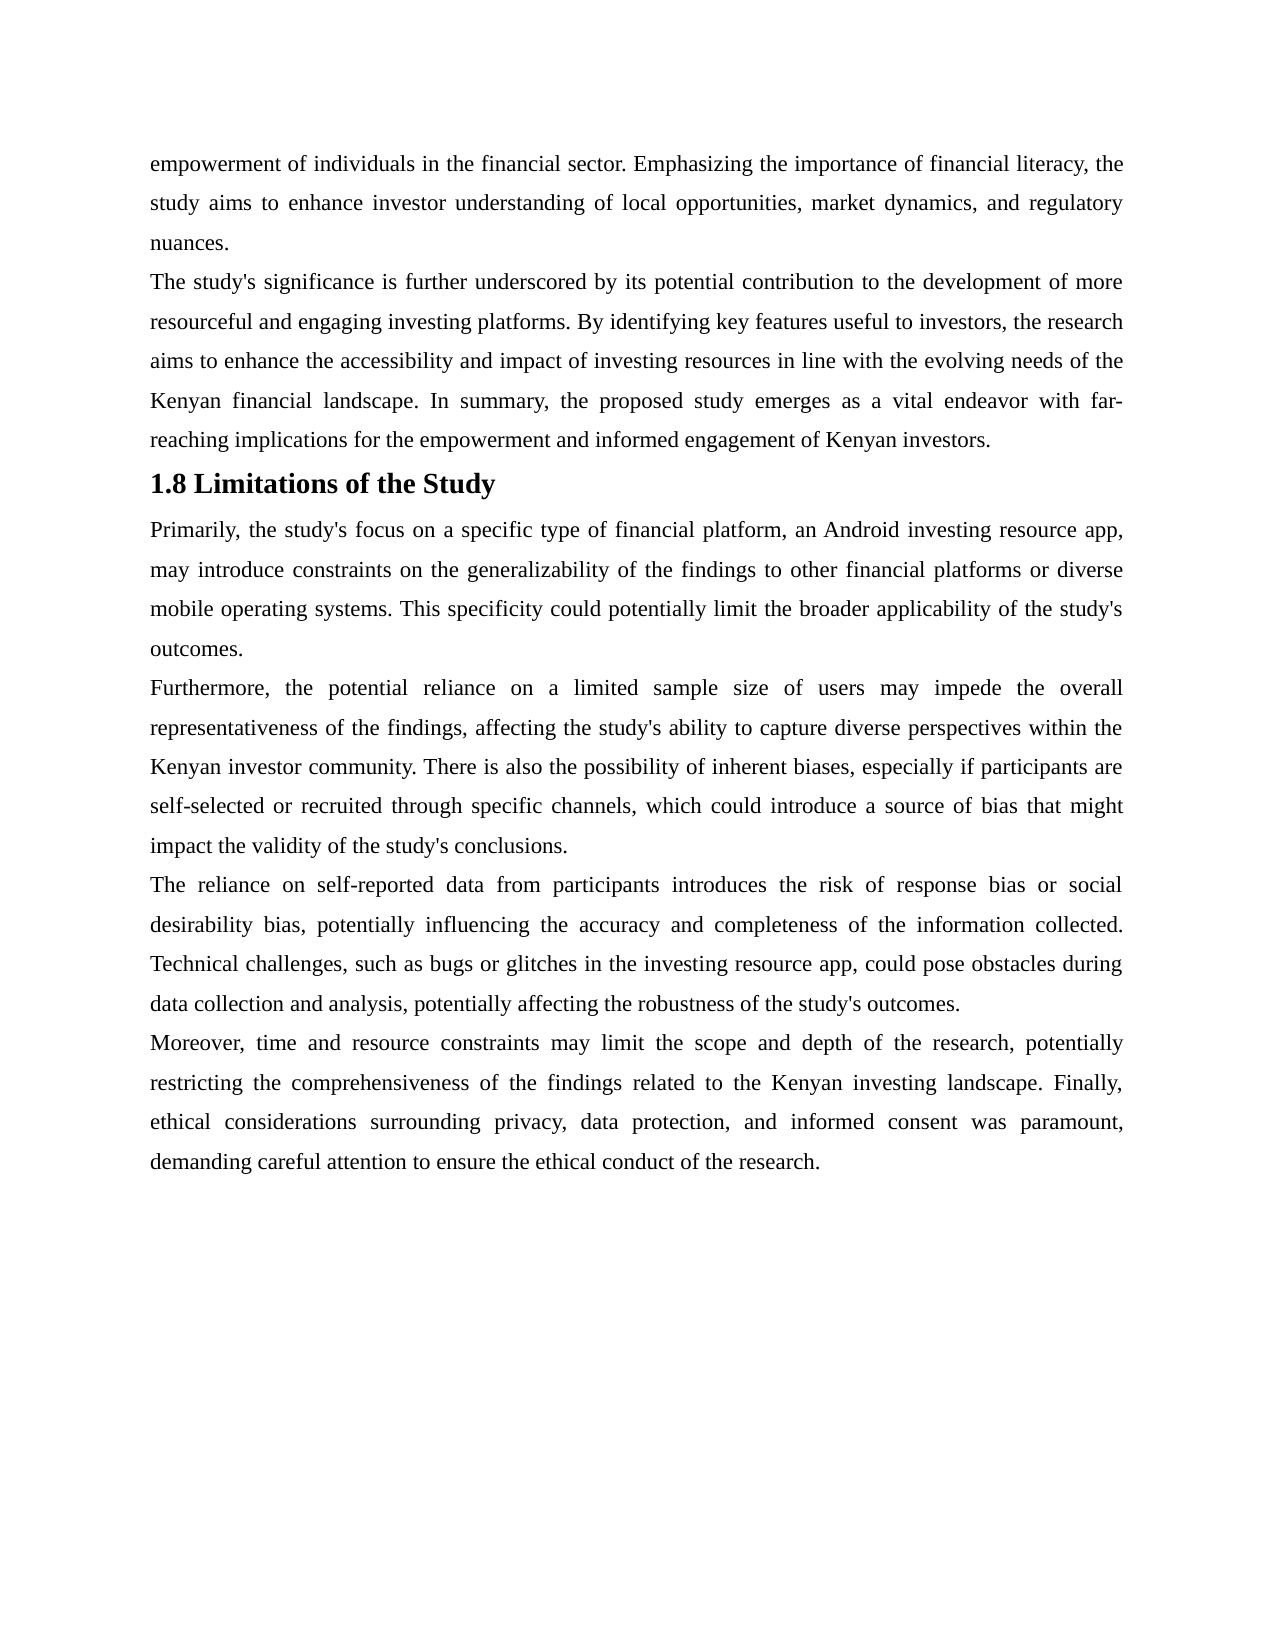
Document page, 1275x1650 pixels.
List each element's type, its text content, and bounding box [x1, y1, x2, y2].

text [150, 150, 1125, 255]
text Primarily, the study's focus on a specific type of financial platform, an Android investing resource app, may introduce constraints on the generalizability of the findings to other financial platforms or diverse mobile operating systems. This specificity could potentially limit the broader applicability of the study's outcomes. [150, 516, 1125, 661]
text The reliance on self-reported data from participants introduces the risk of response bias or social desirability bias, potentially influencing the accuracy and completeness of the information collected. Technical challenges, such as bugs or glitches in the investing resource app, could pose obstacles during data collection and analysis, potentially affecting the robustness of the study's outcomes. [150, 871, 1125, 1016]
text The study's significance is further underscored by its potential contribution to the development of more resourceful and engaging investing platforms. By identifying key features useful to investors, the research aims to enhance the accessibility and impact of investing resources in line with the evolving needs of the Kenyan financial landscape. In summary, the proposed study emerges as a vital endeavor with far-reaching implications for the empowerment and informed engagement of Kenyan investors. [150, 268, 1125, 453]
text Furthermore, the potential reliance on a limited sample size of users may impede the overall representativeness of the findings, affecting the study's ability to capture diverse perspectives within the Kenyan investor community. There is also the possibility of inherent biases, especially if participants are self-selected or recruited through specific channels, which could introduce a source of bias that might impact the validity of the study's conclusions. [150, 674, 1125, 858]
text Moreover, time and resource constraints may limit the scope and depth of the research, potentially restricting the comprehensiveness of the findings related to the Kenyan investing landscape. Finally, ethical considerations surrounding privacy, data protection, and informed consent was paramount, demanding careful attention to ensure the ethical conduct of the research. [150, 1029, 1125, 1174]
subtitle 1.8 Limitations of the Study [150, 466, 1125, 499]
